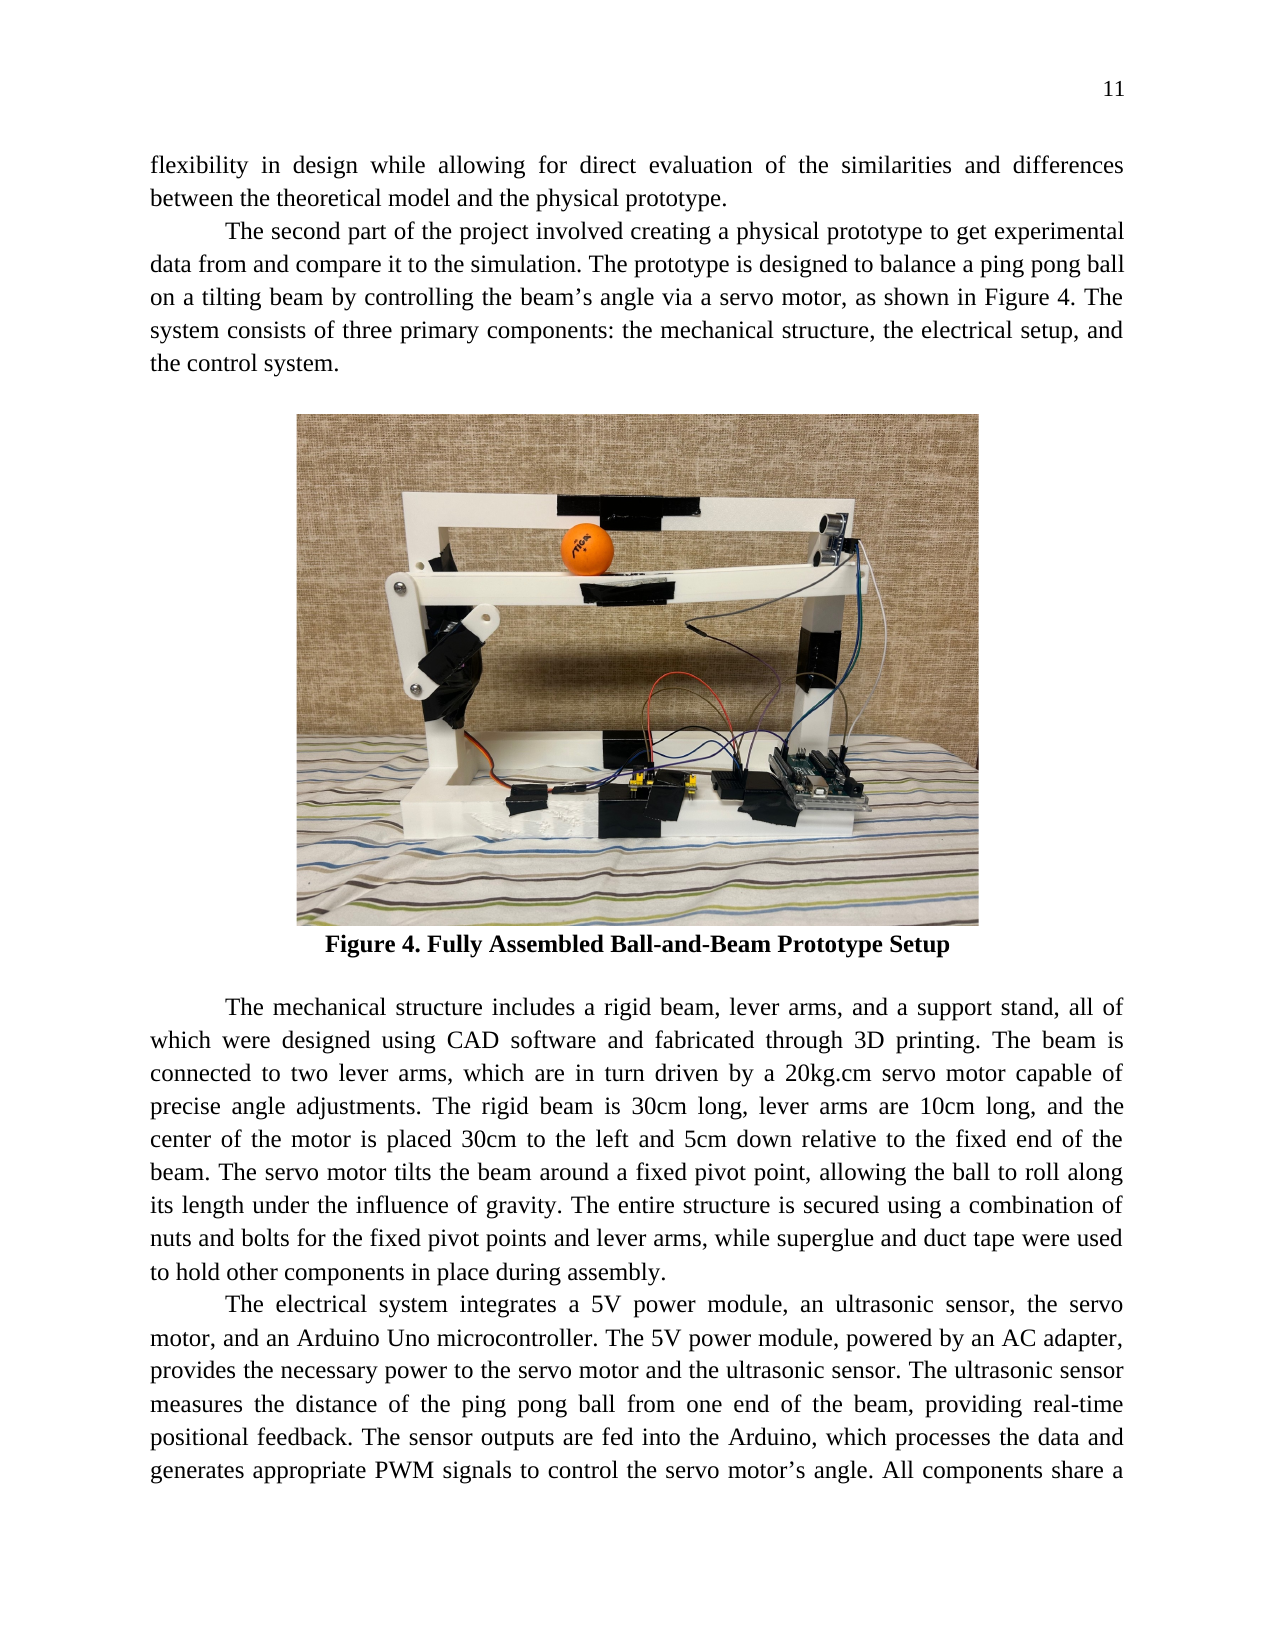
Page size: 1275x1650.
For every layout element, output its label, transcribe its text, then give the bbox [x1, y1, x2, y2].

text Figure 4. Fully Assembled Ball-and-Beam Prototype Setup [150, 929, 1125, 988]
text The mechanical structure includes a rigid beam, lever arms, and a support stand, all of which were designed using CAD software and fabricated through 3D printing. The beam is connected to two lever arms, which are in turn driven by a 20kg.cm servo motor capable of precise angle adjustments. The rigid beam is 30cm long, lever arms are 10cm long, and the center of the motor is placed 30cm to the left and 5cm down relative to the fixed end of the beam. The servo motor tilts the beam around a fixed pivot point, allowing the ball to roll along its length under the influence of gravity. The entire structure is secured using a combination of nuts and bolts for the fixed pivot points and lever arms, while superglue and duct tape were used to hold other components in place during assembly. [150, 992, 1125, 1285]
picture [296, 414, 979, 926]
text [150, 150, 1125, 212]
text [150, 1289, 1125, 1483]
text The second part of the project involved creating a physical prototype to get experimental data from and compare it to the simulation. The prototype is designed to balance a ping pong ball on a tilting beam by controlling the beam’s angle via a servo motor, as shown in Figure 4. The system consists of three primary components: the mechanical structure, the electrical setup, and the control system. [150, 216, 1125, 377]
